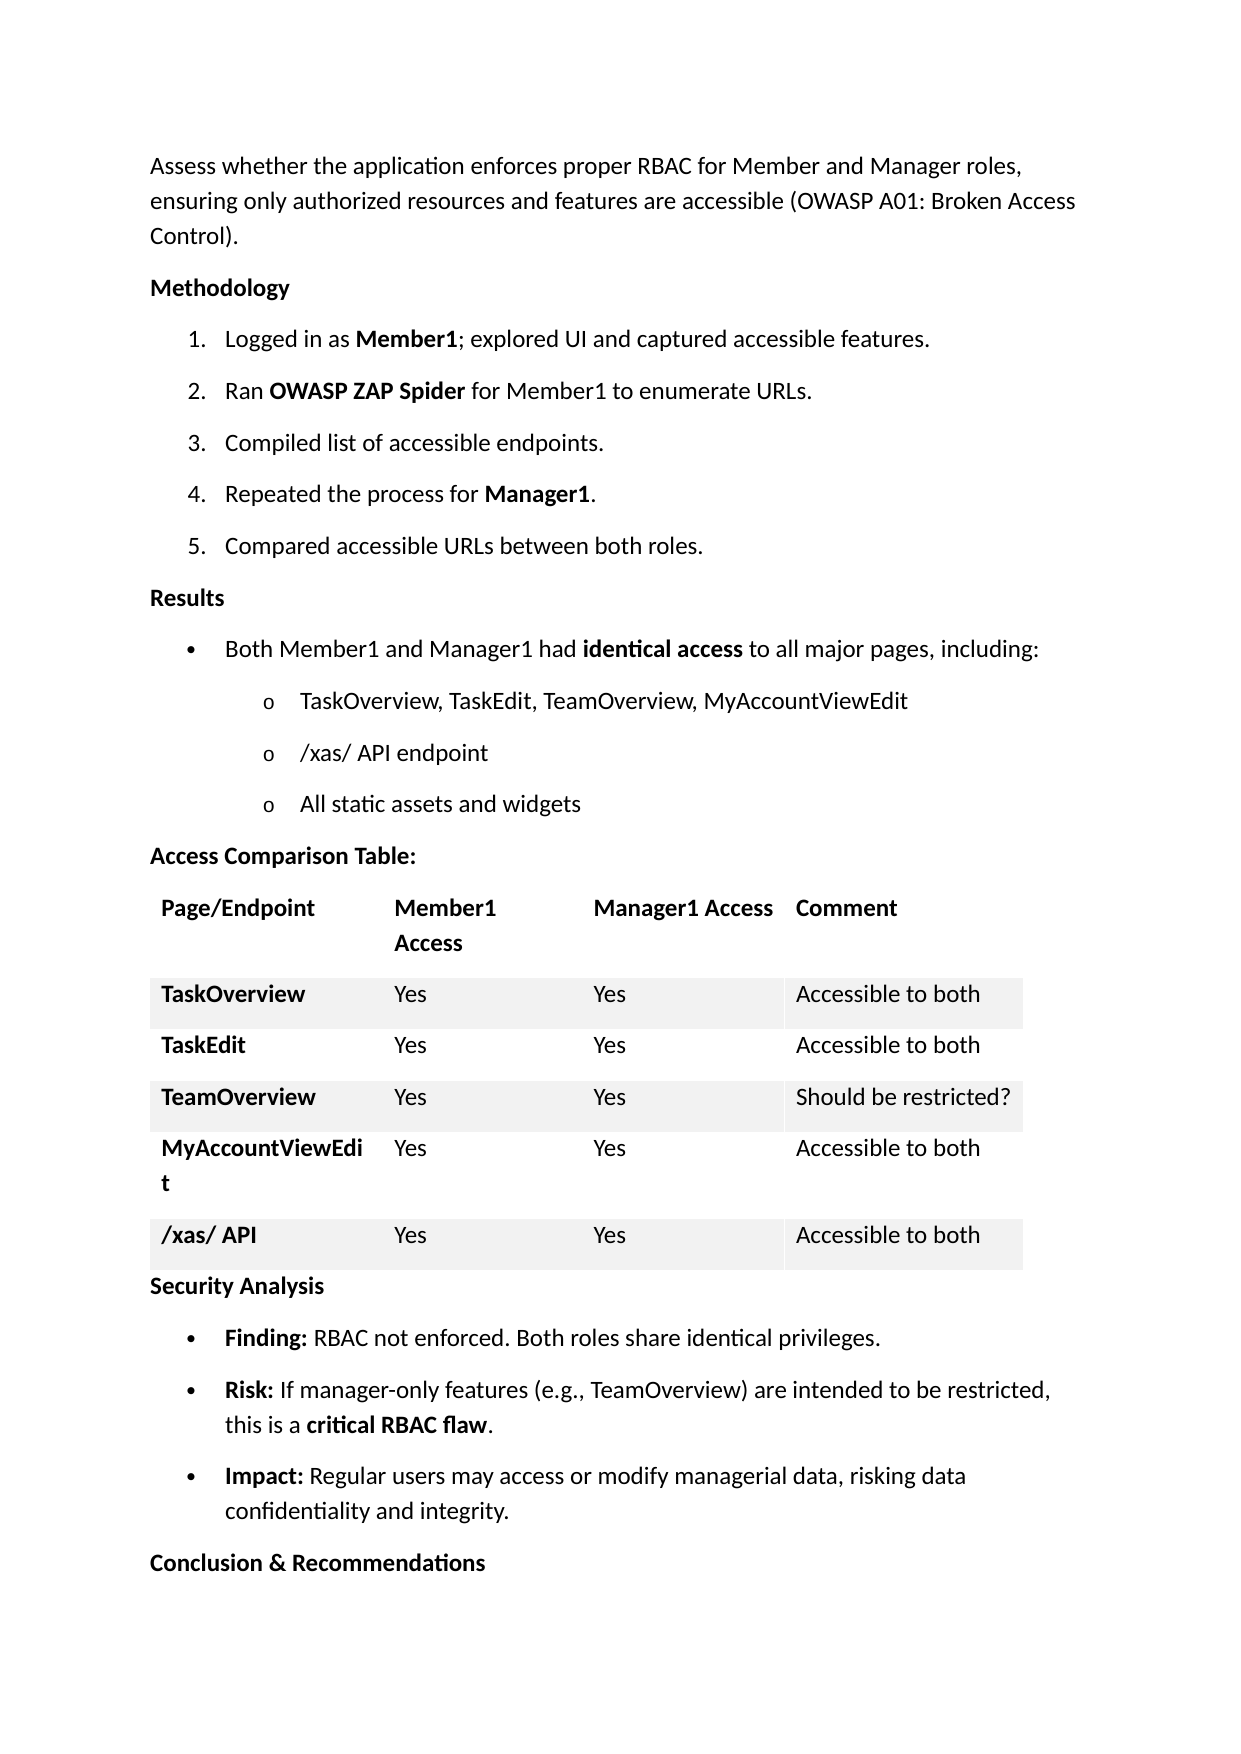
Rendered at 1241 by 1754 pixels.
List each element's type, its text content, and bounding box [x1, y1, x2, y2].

list Both Member1 and Manager1 had identical access to all major pages, including: [187, 633, 1090, 664]
text Conclusion & Recommendations [150, 1547, 1090, 1578]
table_cell Accessible to both [785, 978, 1023, 1029]
table_cell Yes [383, 1133, 582, 1219]
table_cell /xas/ API [150, 1219, 383, 1270]
table_cell Yes [383, 1219, 582, 1270]
list Ran OWASP ZAP Spider for Member1 to enumerate URLs. [187, 375, 1090, 406]
list Repeated the process for Manager1. [187, 478, 1090, 509]
list Finding: RBAC not enforced. Both roles share identical privileges. [187, 1322, 1090, 1353]
text Results [150, 582, 1090, 612]
text Methodology [150, 272, 1090, 302]
list Compiled list of accessible endpoints. [187, 427, 1090, 457]
table_cell Yes [582, 1133, 784, 1219]
text Assess whether the application enforces proper RBAC for Member and Manager roles, ensuring only authorized resources and features are accessible (OWASP A01: Broken Access Control). [150, 150, 1090, 251]
table_cell Accessible to both [785, 1219, 1023, 1270]
text Access Comparison Table: [150, 840, 1090, 871]
table_header Page/Endpoint [150, 892, 383, 978]
list Compared accessible URLs between both roles. [187, 530, 1090, 561]
list /xas/ API endpoint [262, 737, 1090, 767]
table_header Manager1 Access [582, 892, 784, 978]
table_cell Yes [582, 1030, 784, 1081]
table_cell TeamOverview [150, 1081, 383, 1132]
table_cell Accessible to both [785, 1030, 1023, 1081]
table_cell Accessible to both [785, 1133, 1023, 1219]
table_cell Yes [582, 1081, 784, 1132]
table_cell Yes [383, 978, 582, 1029]
list All static assets and widgets [262, 788, 1090, 819]
table_cell Yes [383, 1081, 582, 1132]
list Risk: If manager-only features (e.g., TeamOverview) are intended to be restricted, this is a critical RBAC flaw. [187, 1374, 1090, 1439]
table_cell TaskOverview [150, 978, 383, 1029]
text Security Analysis [150, 1270, 1090, 1301]
table_header Member1 Access [383, 892, 582, 978]
table_cell TaskEdit [150, 1030, 383, 1081]
table_cell Yes [383, 1030, 582, 1081]
list TaskOverview, TaskEdit, TeamOverview, MyAccountViewEdit [262, 685, 1090, 716]
table_cell Should be restricted? [785, 1081, 1023, 1132]
list Impact: Regular users may access or modify managerial data, risking data confidentiality and integrity. [187, 1460, 1090, 1526]
table_cell Yes [582, 1219, 784, 1270]
table_cell MyAccountViewEdit [150, 1133, 383, 1219]
table_cell Yes [582, 978, 784, 1029]
list Logged in as Member1; explored UI and captured accessible features. [187, 323, 1090, 354]
table_header Comment [785, 892, 1023, 978]
